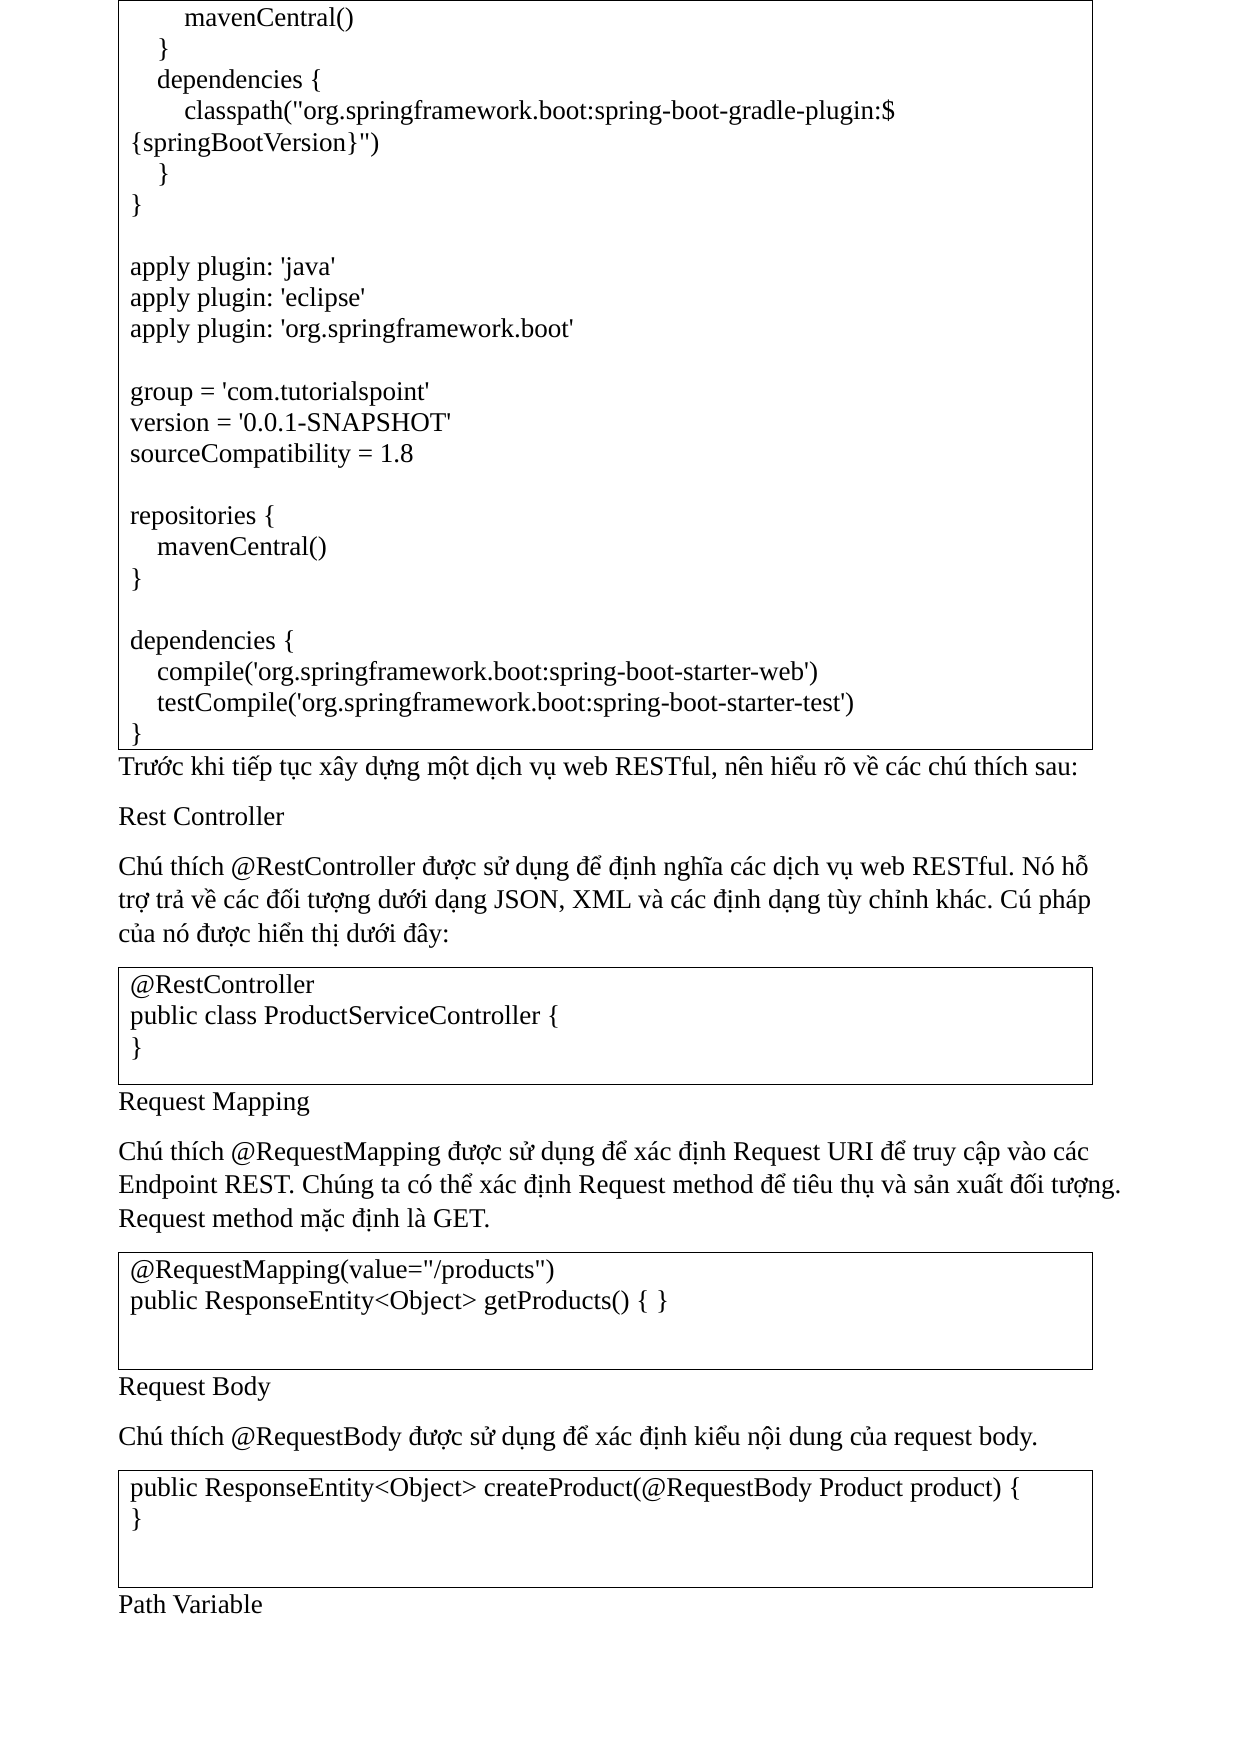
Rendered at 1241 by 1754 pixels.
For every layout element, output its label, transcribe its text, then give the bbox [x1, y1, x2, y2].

text Chú thích @RequestMapping được sử dụng để xác định Request URI để truy cập vào các Endpoint REST. Chúng ta có thể xác định Request method để tiêu thụ và sản xuất đối tượng. Request method mặc định là GET. [118, 1135, 1122, 1233]
text Request Body [118, 1370, 1122, 1401]
table_header @RestController public class ProductServiceController { } [119, 968, 1092, 1084]
text Rest Controller [118, 800, 1122, 831]
text Chú thích @RequestBody được sử dụng để xác định kiểu nội dung của request body. [118, 1420, 1122, 1451]
table_header @RequestMapping(value="/products") public ResponseEntity<Object> getProducts() { } [119, 1253, 1092, 1369]
text Path Variable [118, 1588, 1122, 1619]
text Request Mapping [118, 1085, 1122, 1116]
table_header public ResponseEntity<Object> createProduct(@RequestBody Product product) { } [119, 1471, 1092, 1587]
text Trước khi tiếp tục xây dựng một dịch vụ web RESTful, nên hiểu rõ về các chú thích sau: [118, 749, 1122, 781]
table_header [119, 1, 1092, 748]
text Chú thích @RestController được sử dụng để định nghĩa các dịch vụ web RESTful. Nó hỗ trợ trả về các đối tượng dưới dạng JSON, XML và các định dạng tùy chỉnh khác. Cú pháp của nó được hiển thị dưới đây: [118, 850, 1122, 948]
